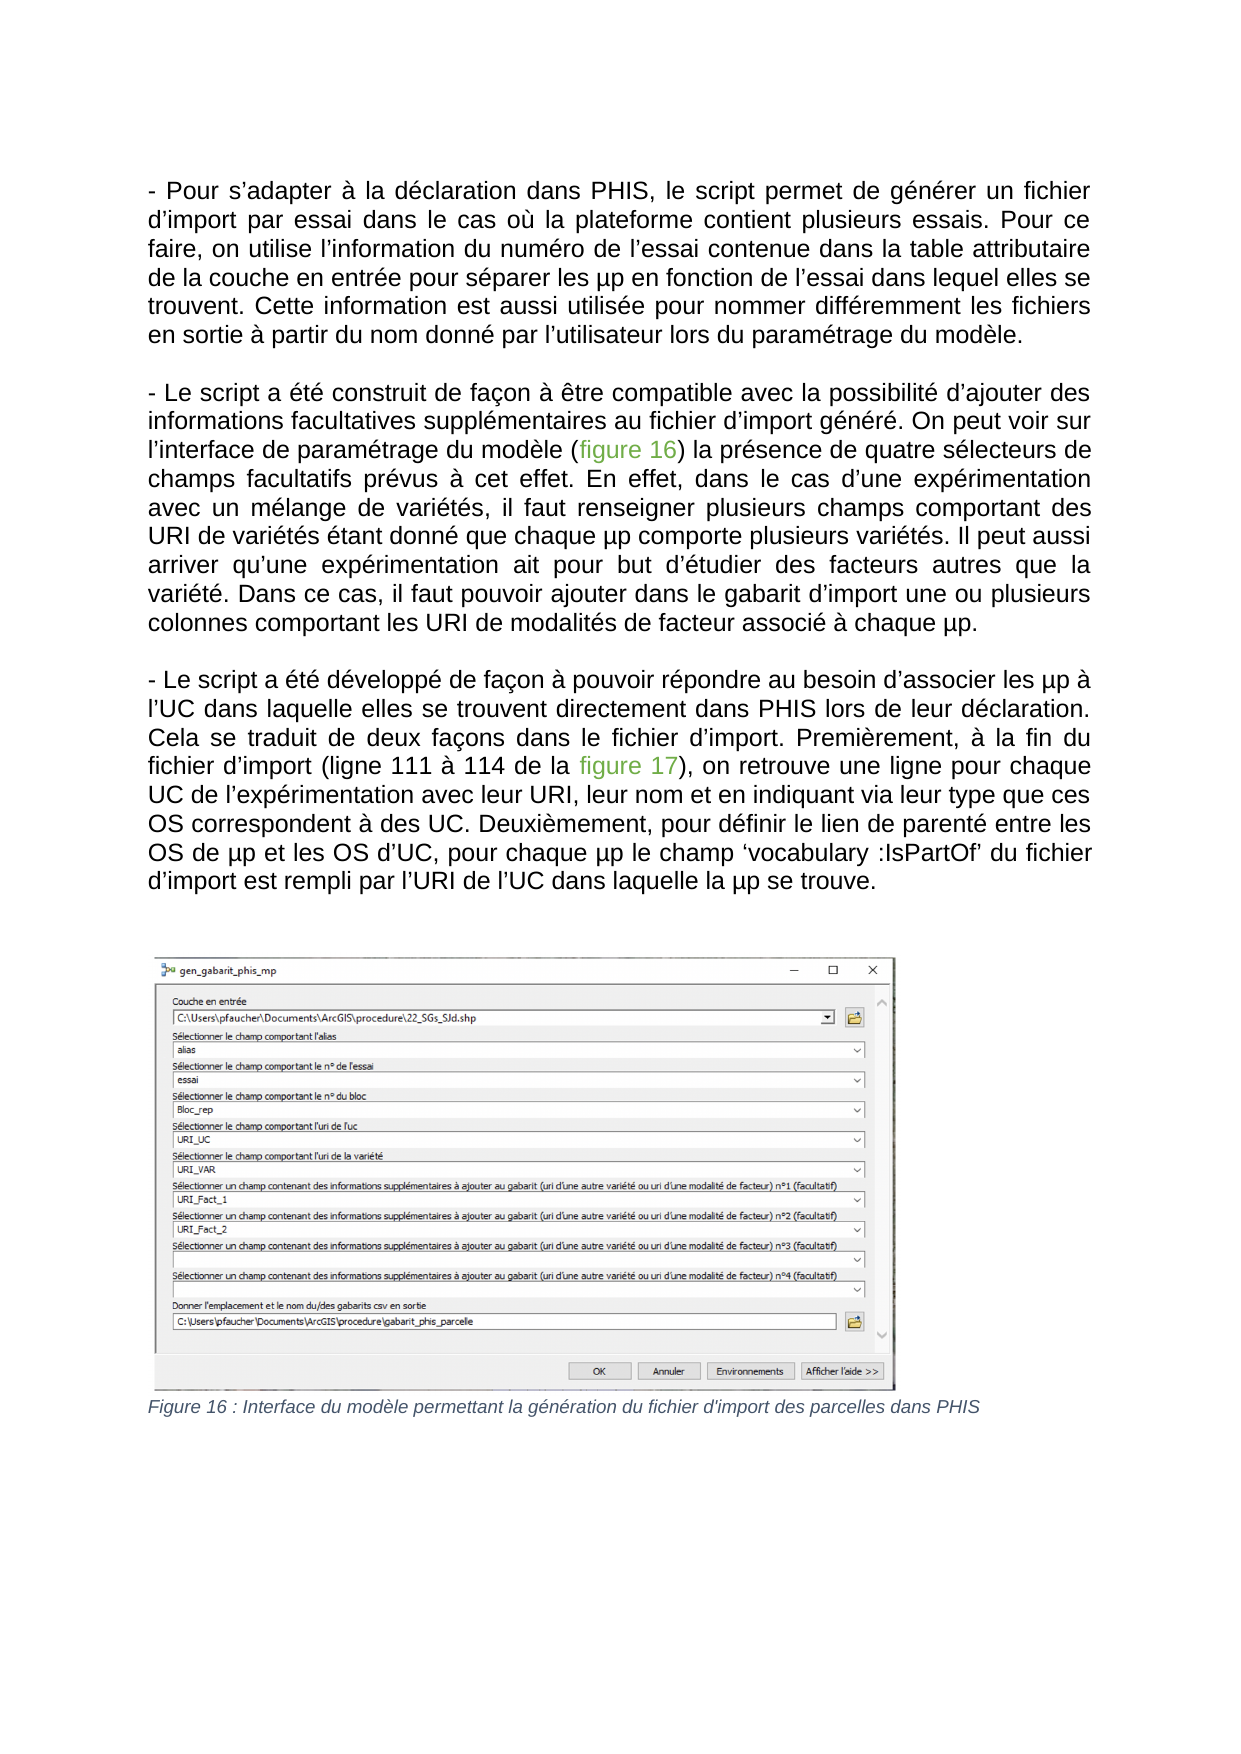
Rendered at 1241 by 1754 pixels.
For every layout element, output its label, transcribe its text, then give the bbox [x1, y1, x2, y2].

text - Le script a été construit de façon à être compatible avec la possibilité d’ajouter des informations facultatives supplémentaires au fichier d’import généré. On peut voir sur l’interface de paramétrage du modèle (figure 16) la présence de quatre sélecteurs de champs facultatifs prévus à cet effet. En effet, dans le cas d’une expérimentation avec un mélange de variétés, il faut renseigner plusieurs champs comportant des URI de variétés étant donné que chaque µp comporte plusieurs variétés. Il peut aussi arriver qu’une expérimentation ait pour but d’étudier des facteurs autres que la variété. Dans ce cas, il faut pouvoir ajouter dans le gabarit d’import une ou plusieurs colonnes comportant les URI de modalités de facteur associé à chaque µp. [148, 378, 1093, 636]
text Figure 16 : Interface du modèle permettant la génération du fichier d'import des parcelles dans PHIS [148, 1395, 1093, 1417]
text - Le script a été développé de façon à pouvoir répondre au besoin d’associer les µp à l’UC dans laquelle elles se trouvent directement dans PHIS lors de leur déclaration. Cela se traduit de deux façons dans le fichier d’import. Premièrement, à la fin du fichier d’import (ligne 111 à 114 de la figure 17), on retrouve une ligne pour chaque UC de l’expérimentation avec leur URI, leur nom et en indiquant via leur type que ces OS correspondent à des UC. Deuxièmement, pour définir le lien de parenté entre les OS de µp et les OS d’UC, pour chaque µp le champ ‘vocabulary :IsPartOf’ du fichier d’import est rempli par l’URI de l’UC dans laquelle la µp se trouve. [148, 665, 1093, 895]
picture [147, 952, 902, 1396]
text - Pour s’adapter à la déclaration dans PHIS, le script permet de générer un fichier d’import par essai dans le cas où la plateforme contient plusieurs essais. Pour ce faire, on utilise l’information du numéro de l’essai contenue dans la table attributaire de la couche en entrée pour séparer les µp en fonction de l’essai dans lequel elles se trouvent. Cette information est aussi utilisée pour nommer différemment les fichiers en sortie à partir du nom donné par l’utilisateur lors du paramétrage du modèle. [148, 176, 1093, 349]
